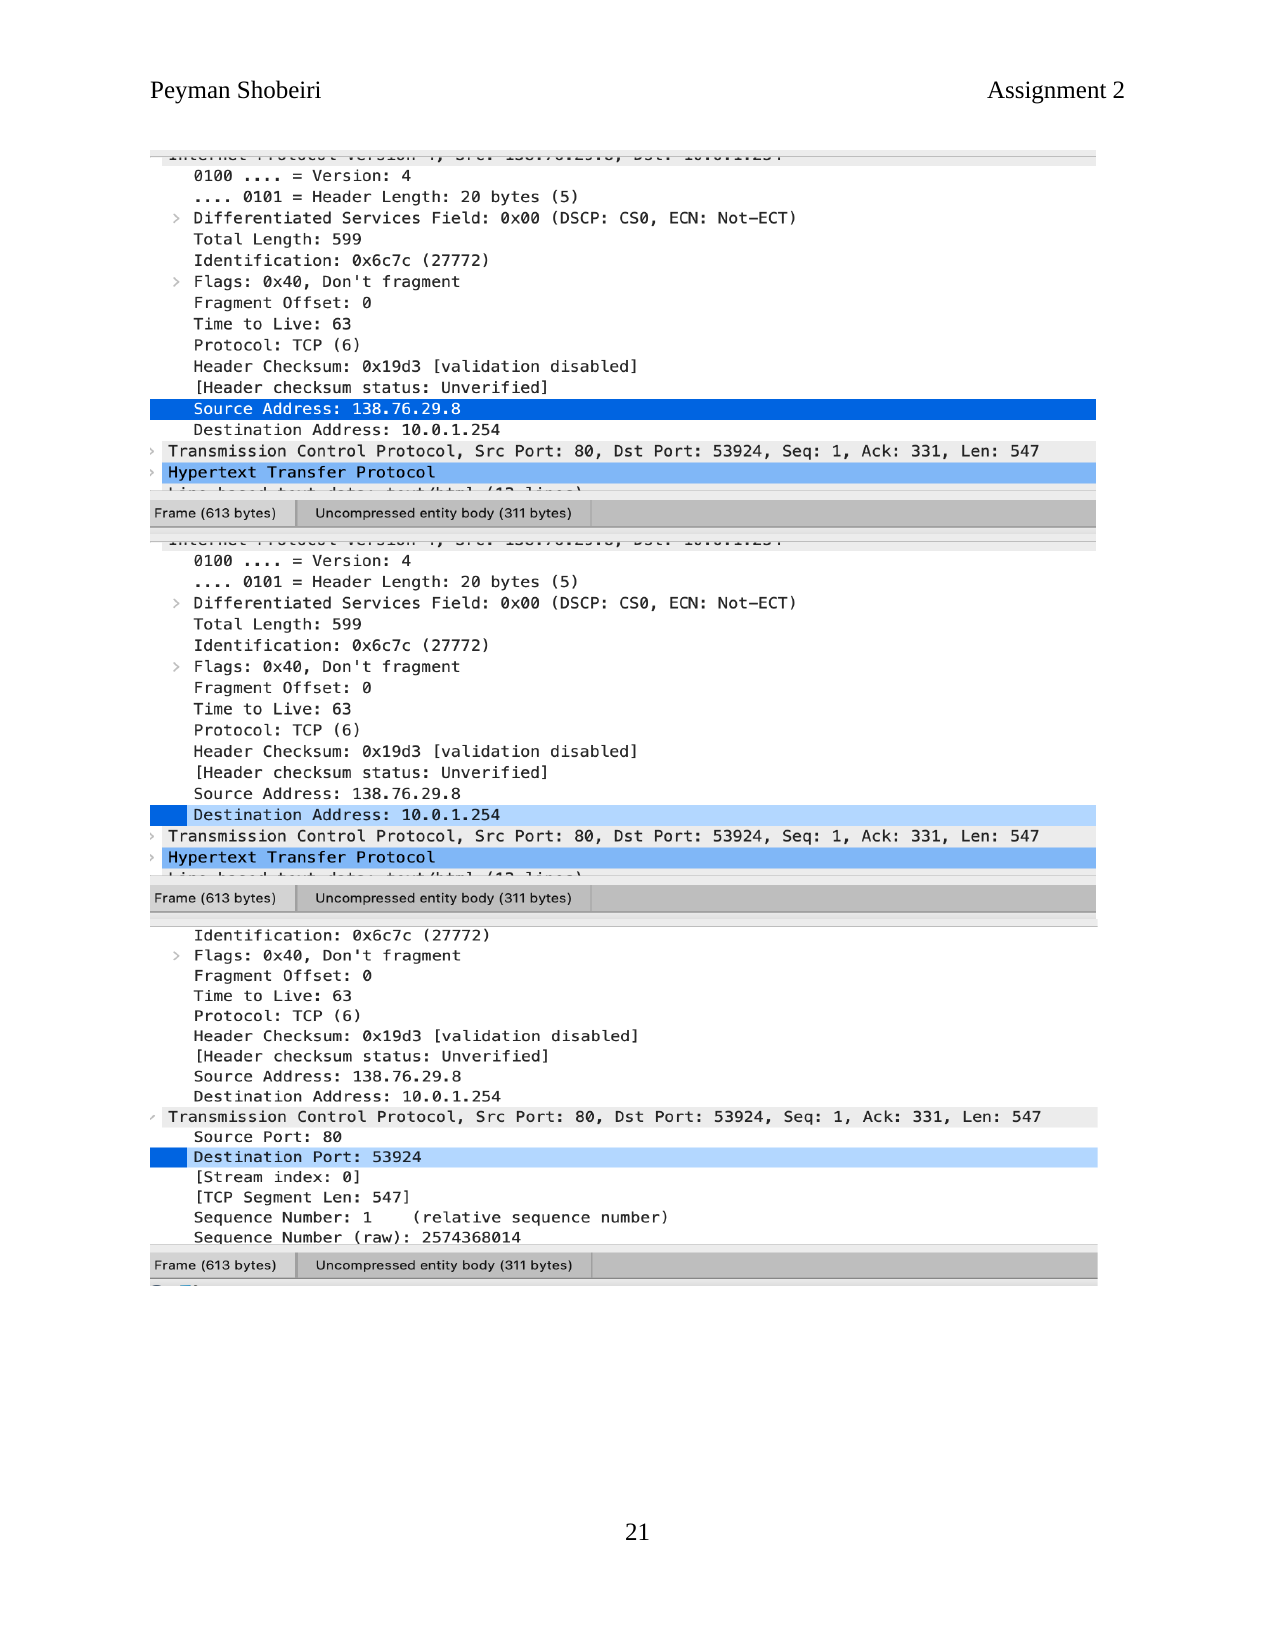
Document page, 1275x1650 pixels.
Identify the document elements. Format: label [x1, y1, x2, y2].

picture [150, 150, 1098, 1286]
